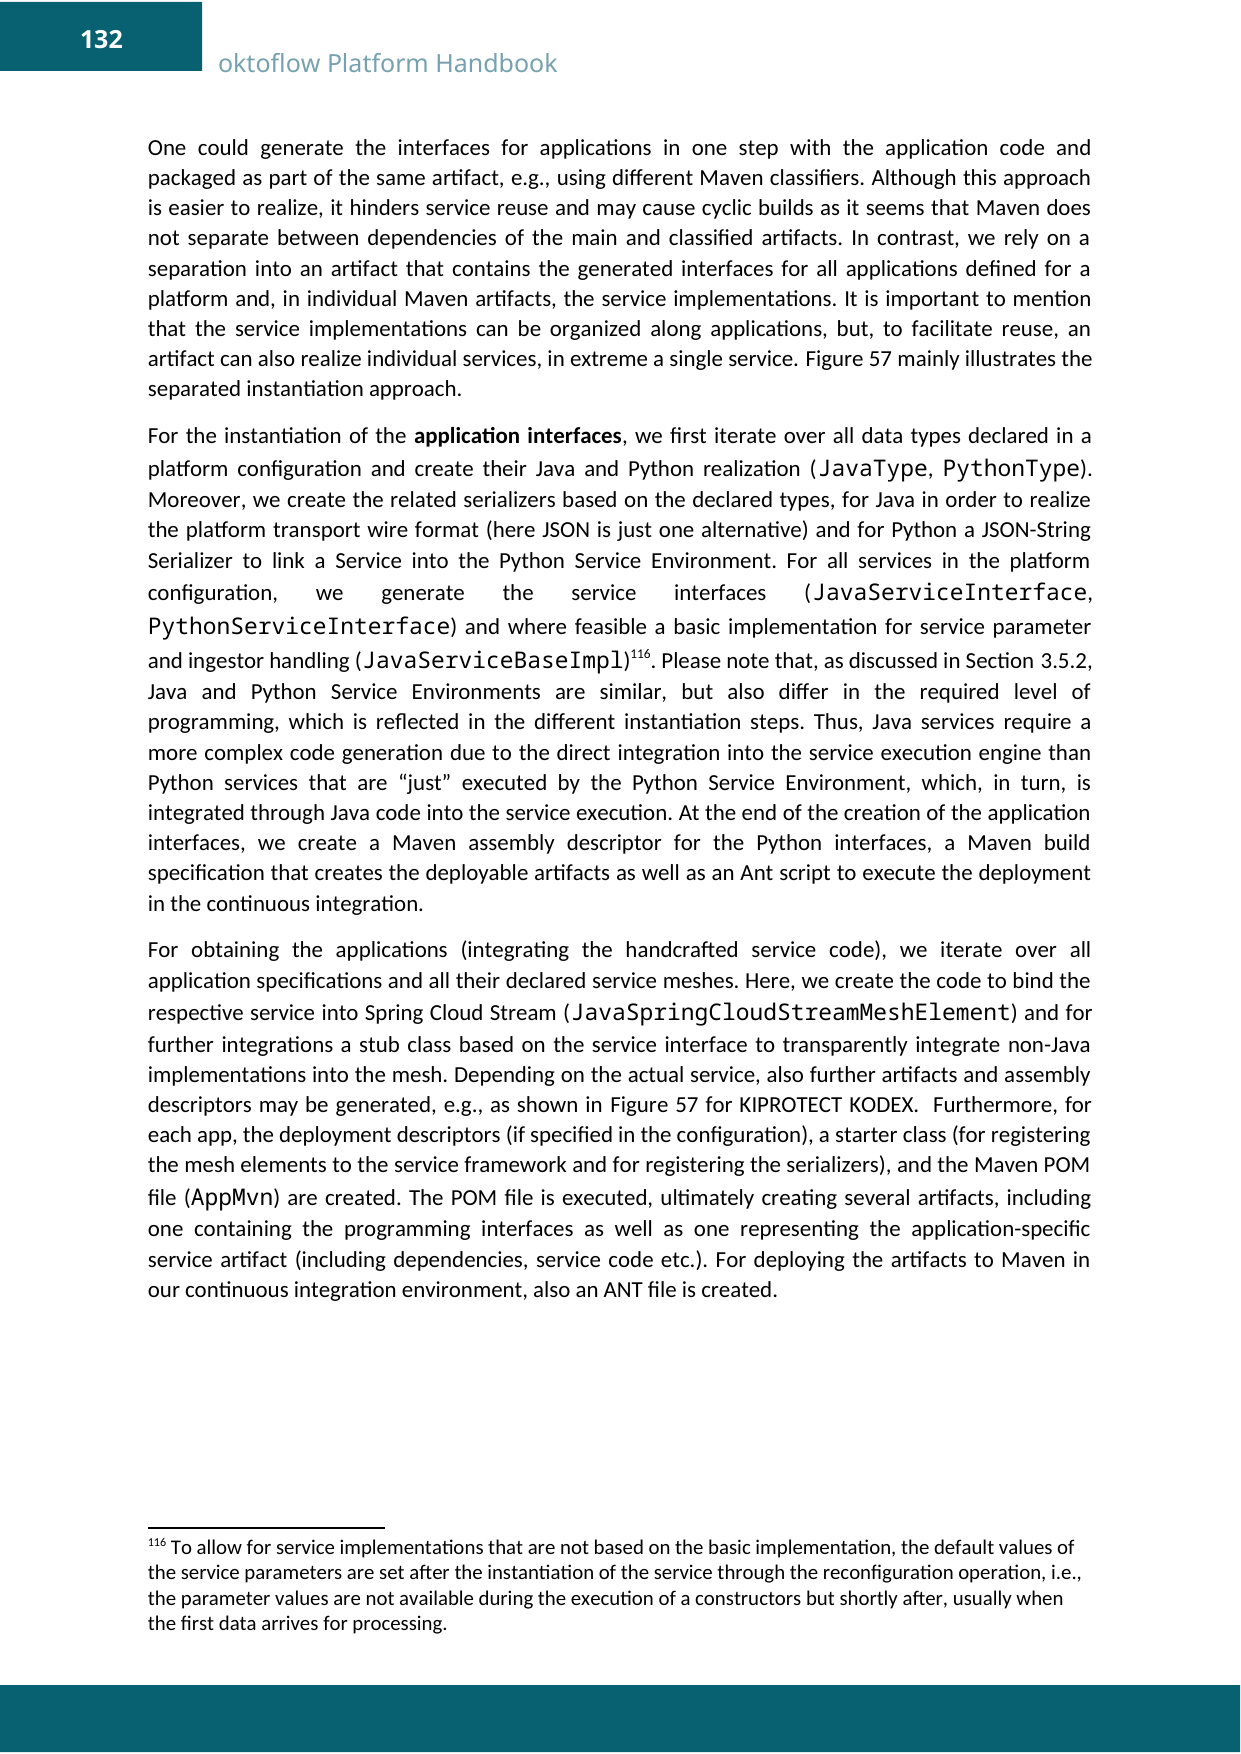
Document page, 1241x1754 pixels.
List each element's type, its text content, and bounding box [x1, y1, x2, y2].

text For the instantiation of the application interfaces, we first iterate over all data types declared in a platform configuration and create their Java and Python realization (JavaType, PythonType). Moreover, we create the related serializers based on the declared types, for Java in order to realize the platform transport wire format (here JSON is just one alternative) and for Python a JSON-String Serializer to link a Service into the Python Service Environment. For all services in the platform configuration, we generate the service interfaces (JavaServiceInterface, PythonServiceInterface) and where feasible a basic implementation for service parameter and ingestor handling (JavaServiceBaseImpl). Please note that, as discussed in Section 3.5.2, Java and Python Service Environments are similar, but also differ in the required level of programming, which is reflected in the different instantiation steps. Thus, Java services require a more complex code generation due to the direct integration into the service execution engine than Python services that are “just” executed by the Python Service Environment, which, in turn, is integrated through Java code into the service execution. At the end of the creation of the application interfaces, we create a Maven assembly descriptor for the Python interfaces, a Maven build specification that creates the deployable artifacts as well as an Ant script to execute the deployment in the continuous integration. [148, 421, 1093, 917]
text For obtaining the applications (integrating the handcrafted service code), we iterate over all application specifications and all their declared service meshes. Here, we create the code to bind the respective service into Spring Cloud Stream (JavaSpringCloudStreamMeshElement) and for further integrations a stub class based on the service interface to transparently integrate non-Java implementations into the mesh. Depending on the actual service, also further artifacts and assembly descriptors may be generated, e.g., as shown in Figure 57 for KIPROTECT KODEX. Furthermore, for each app, the deployment descriptors (if specified in the configuration), a starter class (for registering the mesh elements to the service framework and for registering the serializers), and the Maven POM file (AppMvn) are created. The POM file is executed, ultimately creating several artifacts, including one containing the programming interfaces as well as one representing the application-specific service artifact (including dependencies, service code etc.). For deploying the artifacts to Maven in our continuous integration environment, also an ANT file is created. [148, 936, 1093, 1303]
text One could generate the interfaces for applications in one step with the application code and packaged as part of the same artifact, e.g., using different Maven classifiers. Although this approach is easier to realize, it hinders service reuse and may cause cyclic builds as it seems that Maven does not separate between dependencies of the main and classified artifacts. In contrast, we rely on a separation into an artifact that contains the generated interfaces for all applications defined for a platform and, in individual Maven artifacts, the service implementations. It is important to mention that the service implementations can be organized along applications, but, to facilitate reuse, an artifact can also realize individual services, in extreme a single service. Figure 57 mainly illustrates the separated instantiation approach. [148, 133, 1093, 403]
